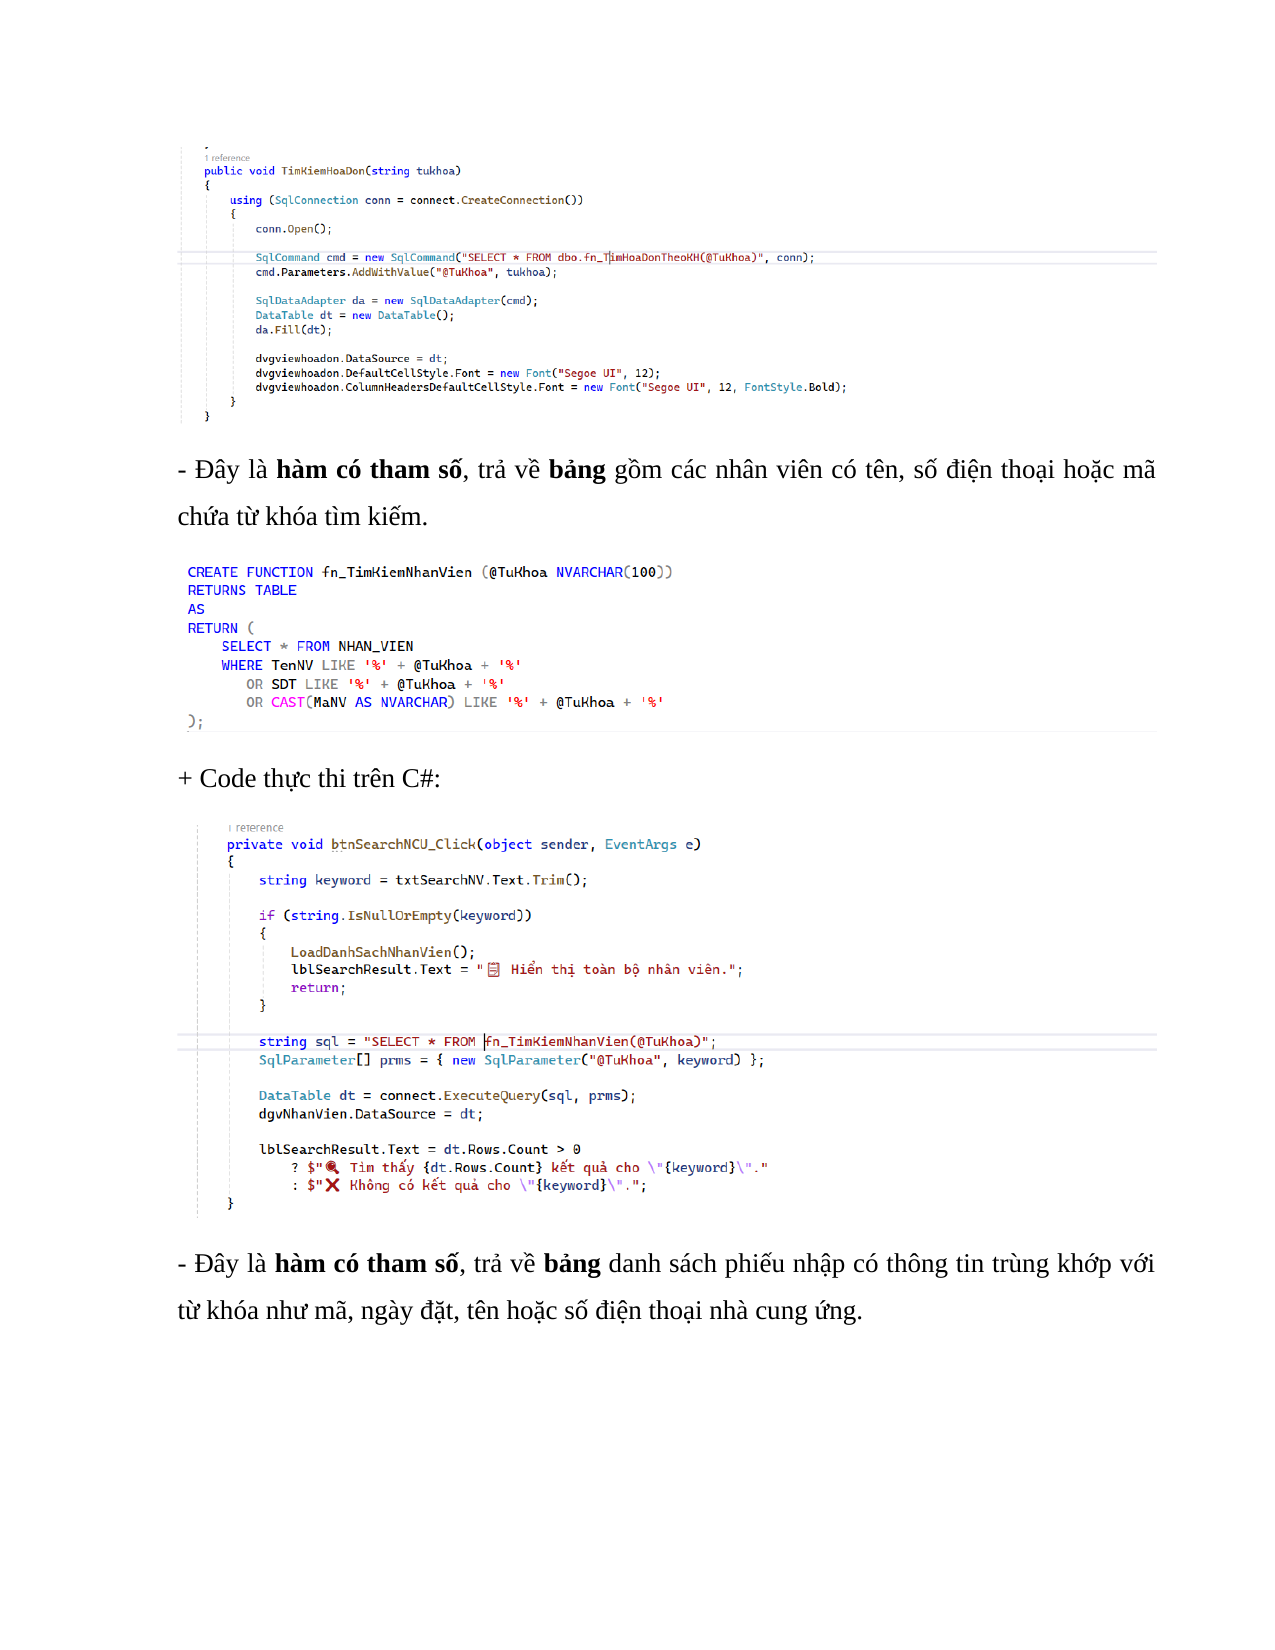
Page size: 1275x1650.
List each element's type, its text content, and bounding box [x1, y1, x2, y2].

text + Code thực thi trên C#: [177, 762, 1157, 793]
picture [177, 825, 1157, 1218]
text - Đây là hàm có tham số, trả về bảng danh sách phiếu nhập có thông tin trùng khớp với từ khóa như mã, ngày đặt, tên hoặc số điện thoại nhà cung ứng. [177, 1247, 1157, 1325]
text - Đây là hàm có tham số, trả về bảng gồm các nhân viên có tên, số điện thoại hoặc mã chứa từ khóa tìm kiếm. [177, 453, 1157, 531]
picture [177, 563, 1157, 732]
picture [177, 147, 1157, 424]
